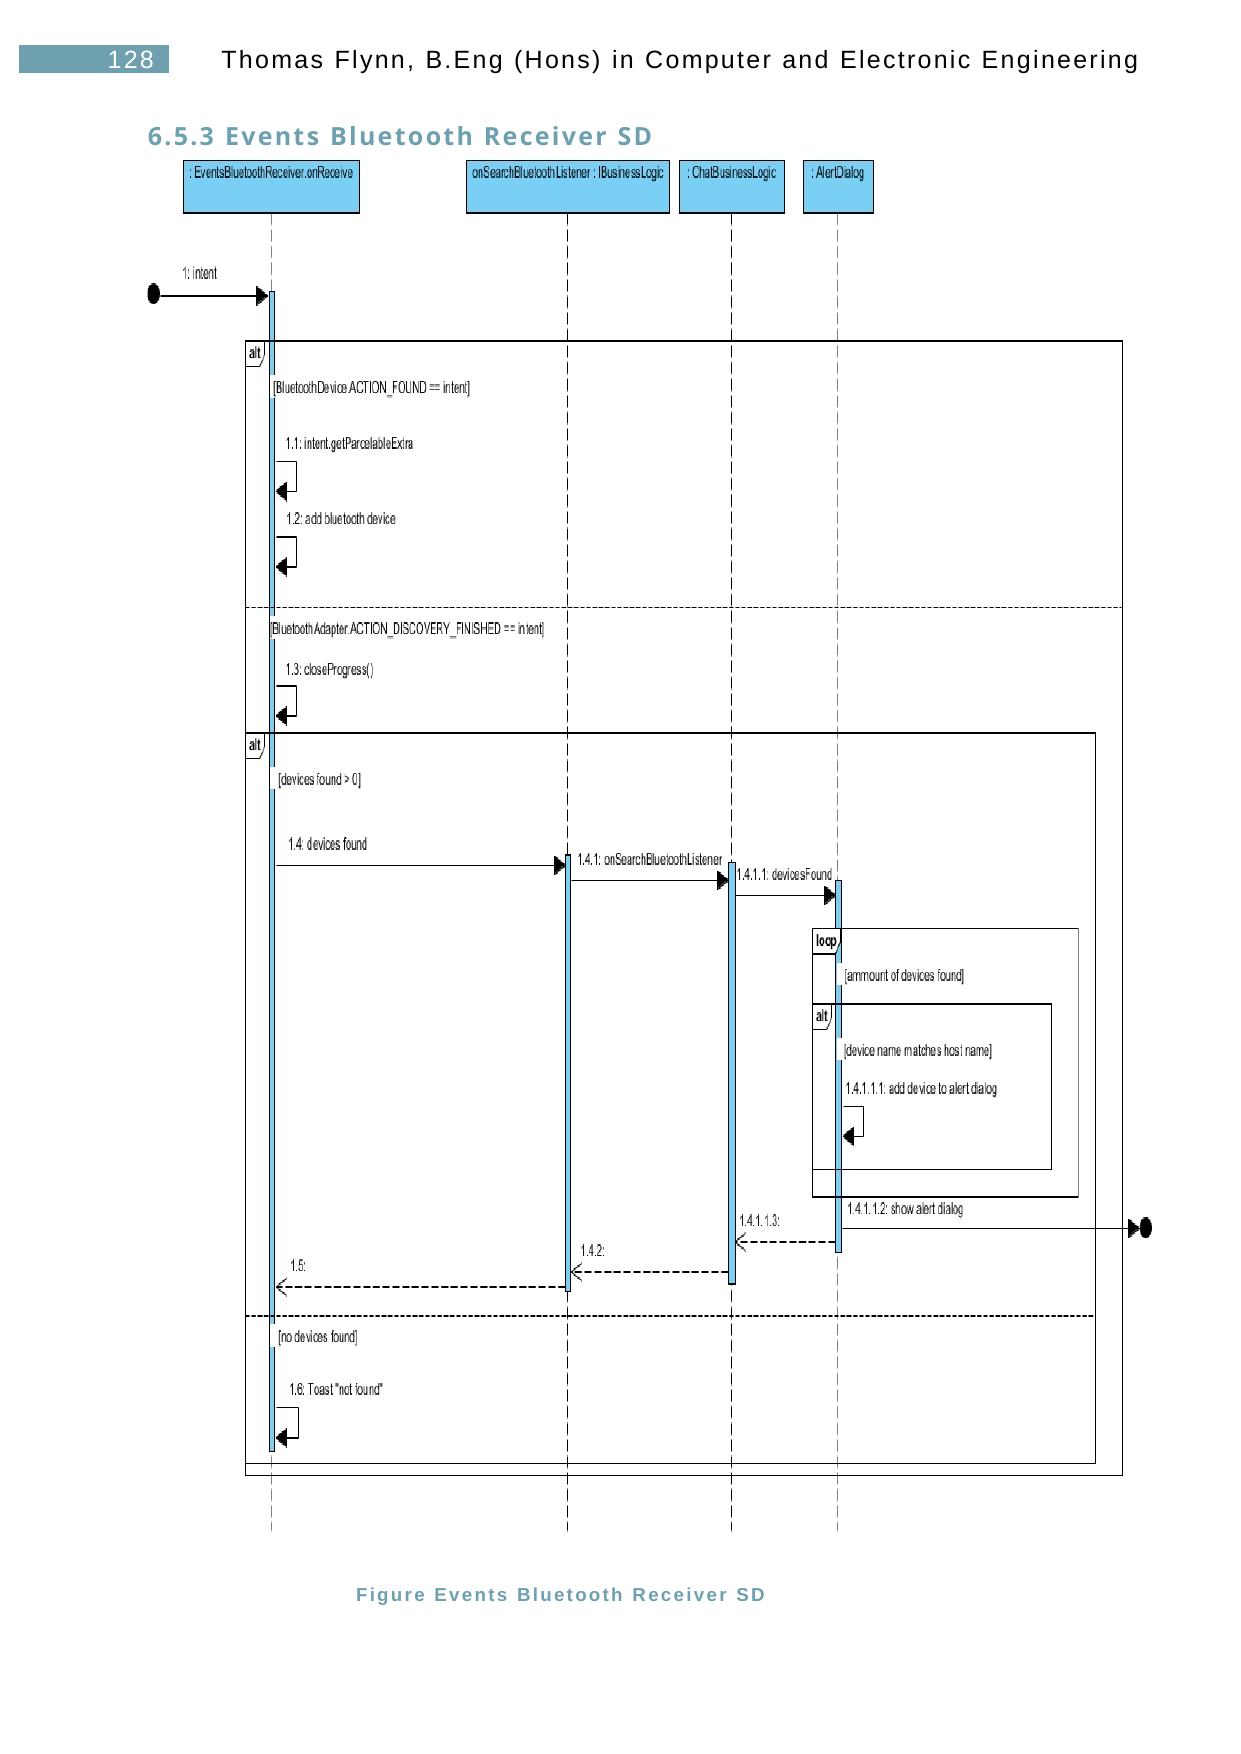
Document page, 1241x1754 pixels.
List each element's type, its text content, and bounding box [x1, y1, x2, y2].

subtitle 6.5.3 Events Bluetooth Receiver SD [148, 118, 1122, 152]
picture [147, 157, 1156, 1537]
